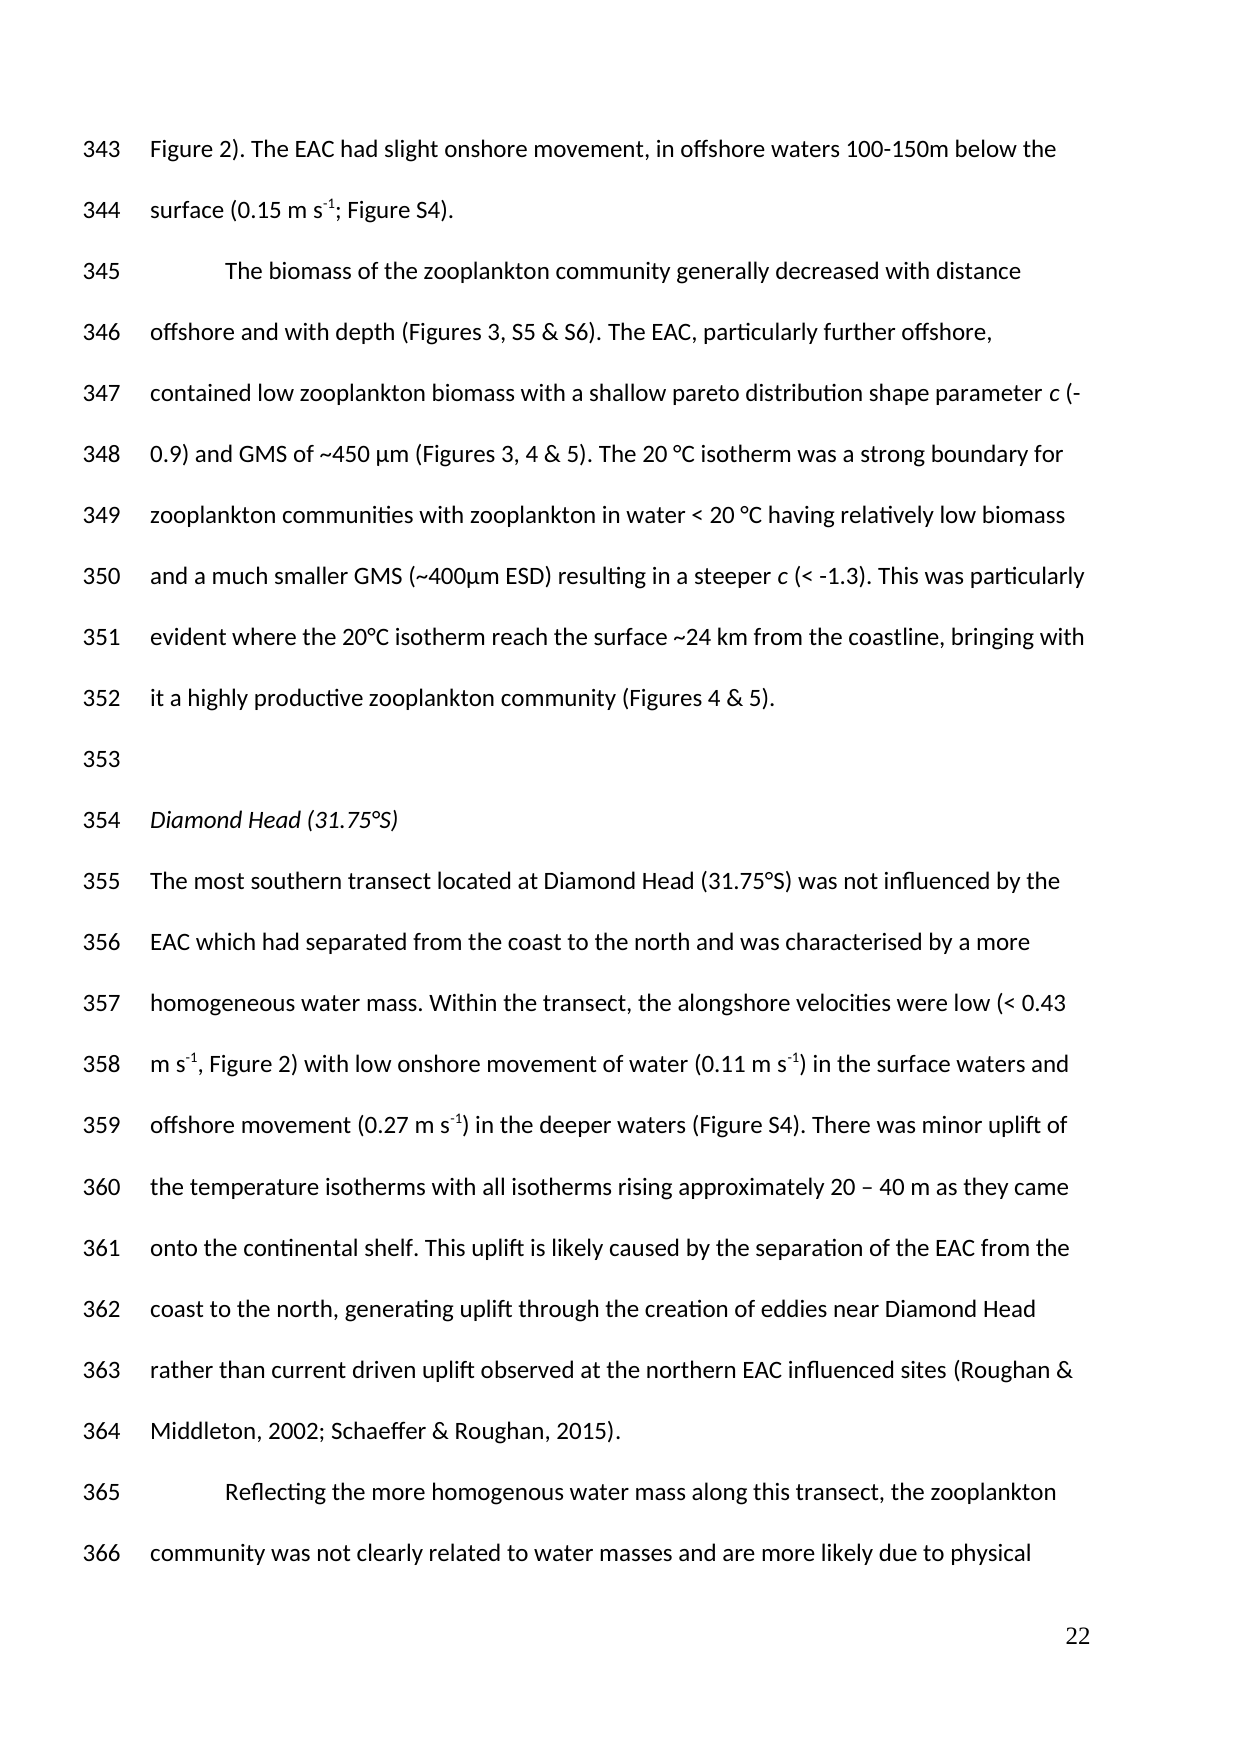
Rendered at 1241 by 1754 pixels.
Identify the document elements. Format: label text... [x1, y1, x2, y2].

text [150, 1476, 1090, 1567]
text The most southern transect located at Diamond Head (31.75°S) was not influenced by the EAC which had separated from the coast to the north and was characterised by a more homogeneous water mass. Within the transect, the alongshore velocities were low (< 0.43 m s-1, Figure 2) with low onshore movement of water (0.11 m s-1) in the surface waters and offshore movement (0.27 m s-1) in the deeper waters (Figure S4). There was minor uplift of the temperature isotherms with all isotherms rising approximately 20 – 40 m as they came onto the continental shelf. This uplift is likely caused by the separation of the EAC from the coast to the north, generating uplift through the creation of eddies near Diamond Head rather than current driven uplift observed at the northern EAC influenced sites (Roughan & Middleton, 2002; Schaeffer & Roughan, 2015). [150, 865, 1090, 1445]
text The biomass of the zooplankton community generally decreased with distance offshore and with depth (Figures 3, S5 & S6). The EAC, particularly further offshore, contained low zooplankton biomass with a shallow pareto distribution shape parameter c (-0.9) and GMS of ~450 µm (Figures 3, 4 & 5). The 20 °C isotherm was a strong boundary for zooplankton communities with zooplankton in water < 20 °C having relatively low biomass and a much smaller GMS (~400µm ESD) resulting in a steeper c (< -1.3). This was particularly evident where the 20°C isotherm reach the surface ~24 km from the coastline, bringing with it a highly productive zooplankton community (Figures 4 & 5). [150, 255, 1090, 713]
text Diamond Head (31.75°S) [150, 804, 1090, 835]
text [150, 133, 1090, 224]
